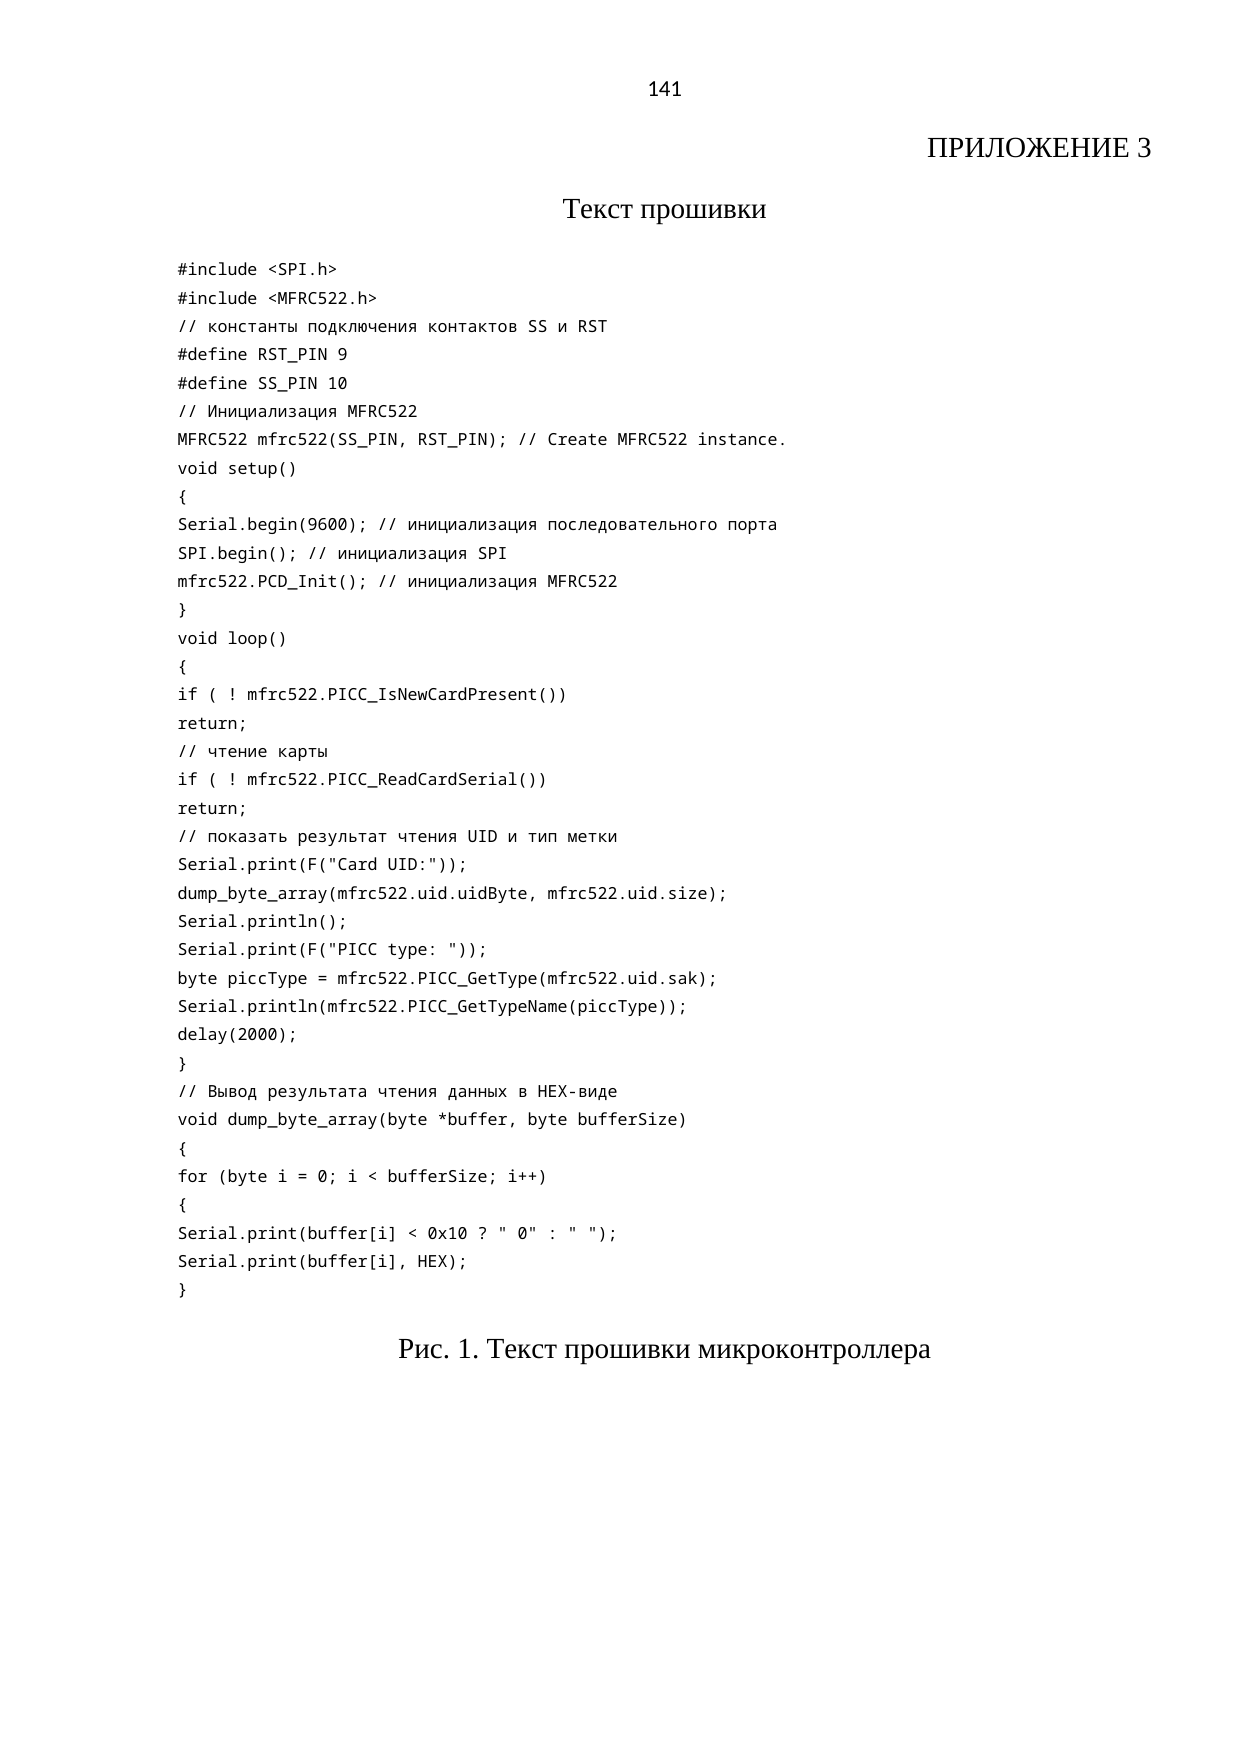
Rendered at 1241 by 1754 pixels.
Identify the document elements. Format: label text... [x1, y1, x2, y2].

text void loop() [177, 626, 1152, 649]
text } [177, 598, 1152, 621]
text } [177, 1051, 1152, 1074]
text return; [177, 711, 1152, 734]
text // Инициализация MFRC522 [177, 400, 1152, 422]
text { [177, 1136, 1152, 1159]
text Serial.println(mfrc522.PICC_GetTypeName(piccType)); [177, 995, 1152, 1017]
text // чтение карты [177, 740, 1152, 762]
text } [177, 1278, 1152, 1301]
text // Вывод результата чтения данных в HEX-виде [177, 1080, 1152, 1102]
text if ( ! mfrc522.PICC_ReadCardSerial()) [177, 768, 1152, 791]
text MFRC522 mfrc522(SS_PIN, RST_PIN); // Create MFRC522 instance. [177, 428, 1152, 451]
text { [177, 1193, 1152, 1216]
text Serial.println(); [177, 910, 1152, 932]
text void dump_byte_array(byte *buffer, byte bufferSize) [177, 1108, 1152, 1131]
text byte piccType = mfrc522.PICC_GetType(mfrc522.uid.sak); [177, 966, 1152, 989]
text Serial.print(buffer[i] < 0x10 ? " 0" : " "); [177, 1221, 1152, 1244]
text Serial.print(F("Card UID:")); [177, 853, 1152, 876]
text #define SS_PIN 10 [177, 371, 1152, 394]
text { [177, 485, 1152, 507]
text #include <SPI.h> [177, 258, 1152, 281]
text if ( ! mfrc522.PICC_IsNewCardPresent()) [177, 683, 1152, 706]
text dump_byte_array(mfrc522.uid.uidByte, mfrc522.uid.size); [177, 881, 1152, 904]
text Рис. 1. Текст прошивки микроконтроллера [177, 1331, 1152, 1365]
text { [177, 655, 1152, 677]
text mfrc522.PCD_Init(); // инициализация MFRC522 [177, 570, 1152, 592]
text for (byte i = 0; i < bufferSize; i++) [177, 1165, 1152, 1187]
subtitle Текст прошивки [177, 191, 1152, 224]
text return; [177, 796, 1152, 819]
text void setup() [177, 456, 1152, 479]
text #include <MFRC522.h> [177, 286, 1152, 309]
text // показать результат чтения UID и тип метки [177, 825, 1152, 847]
text #define RST_PIN 9 [177, 343, 1152, 366]
text Serial.begin(9600); // инициализация последовательного порта [177, 513, 1152, 536]
text delay(2000); [177, 1023, 1152, 1046]
text Serial.print(F("PICC type: ")); [177, 938, 1152, 961]
text SPI.begin(); // инициализация SPI [177, 541, 1152, 564]
text ПРИЛОЖЕНИЕ 3 [177, 130, 1152, 163]
text Serial.print(buffer[i], HEX); [177, 1250, 1152, 1272]
text // константы подключения контактов SS и RST [177, 315, 1152, 337]
